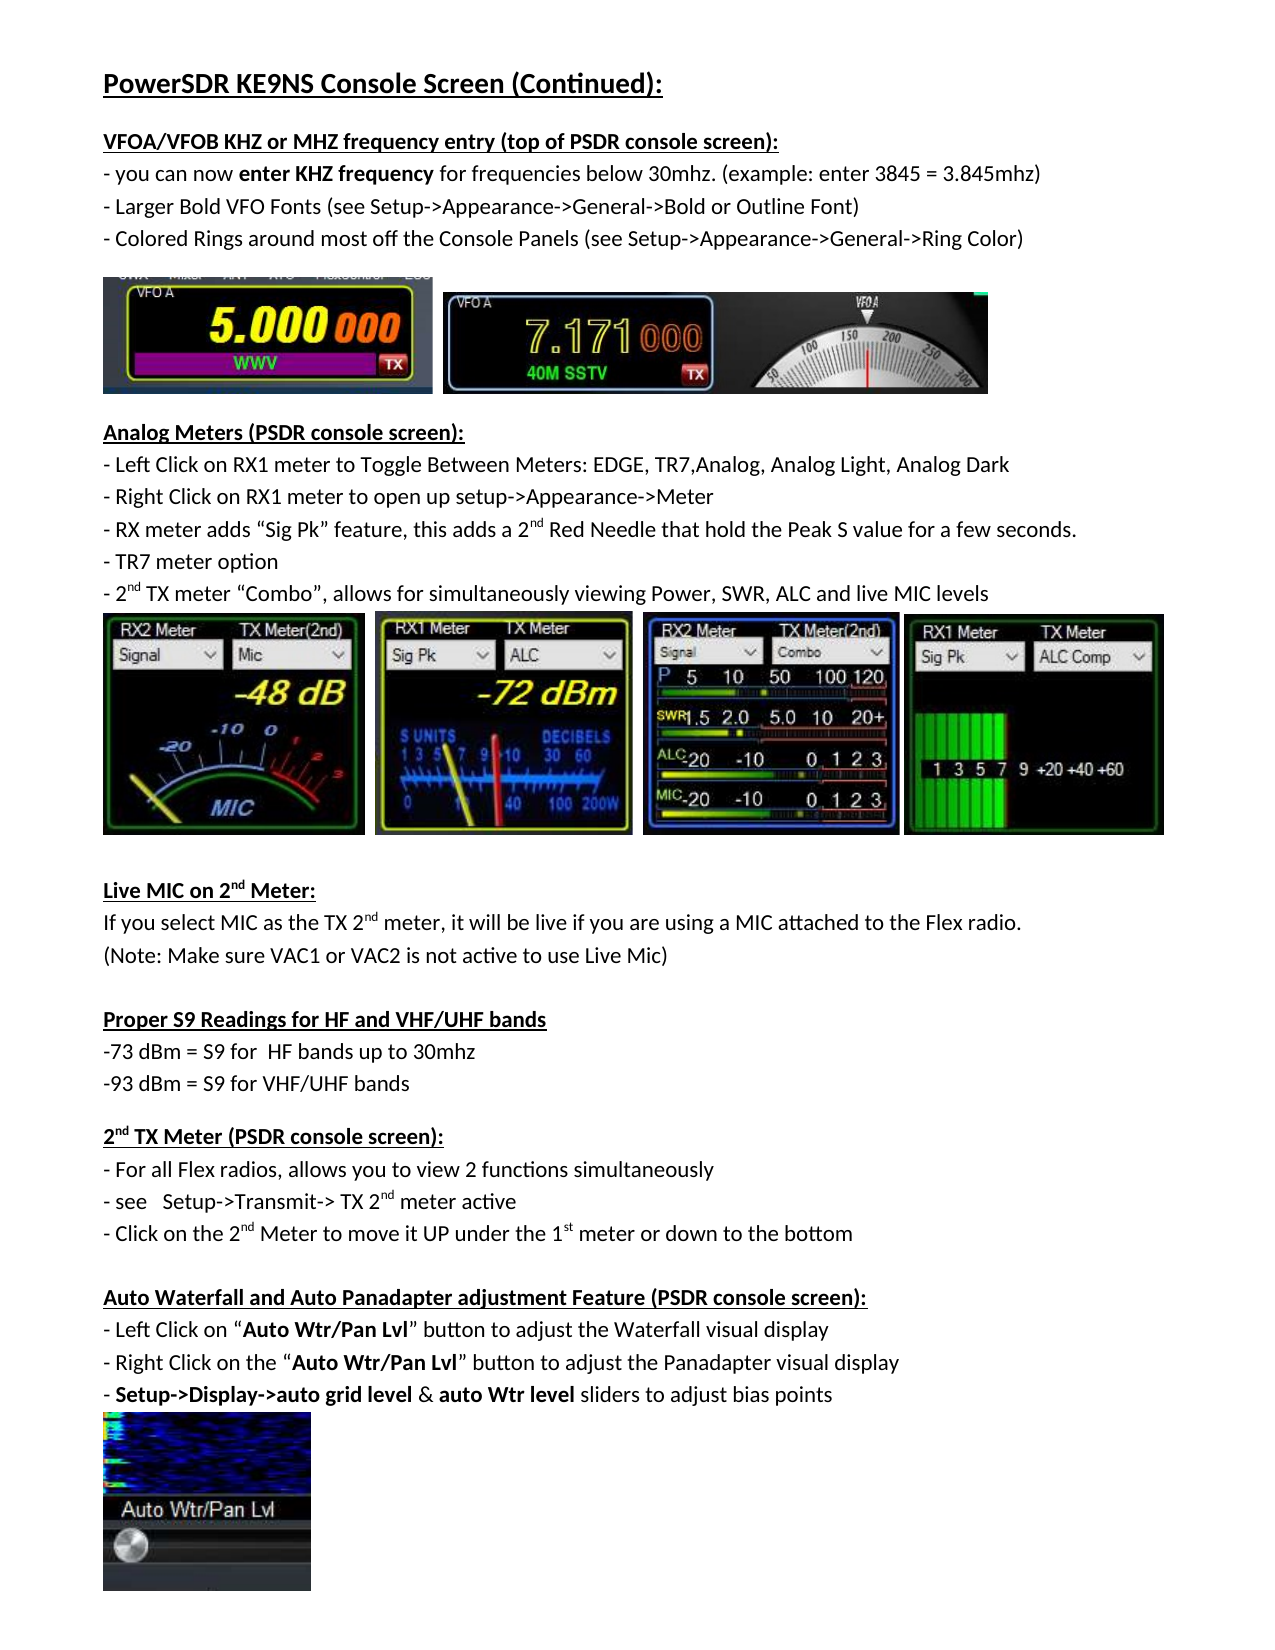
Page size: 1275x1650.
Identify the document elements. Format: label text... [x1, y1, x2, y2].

picture [103, 613, 365, 835]
text VFOA/VFOB KHZ or MHZ frequency entry (top of PSDR console screen): - you can now enter KHZ frequency for frequencies below 30mhz. (example: enter 3845 = 3.845mhz) - Larger Bold VFO Fonts (see Setup->Appearance->General->Bold or Outline Font) - Colored Rings around most off the Console Panels (see Setup->Appearance->General->Ring Color) [103, 127, 1181, 252]
picture [904, 614, 1164, 835]
picture [103, 277, 433, 394]
picture [643, 612, 900, 835]
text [103, 1122, 1181, 1622]
picture [443, 292, 988, 394]
picture [103, 1412, 311, 1591]
text PowerSDR KE9NS Console Screen (Continued): [103, 66, 1181, 101]
picture [375, 611, 633, 835]
